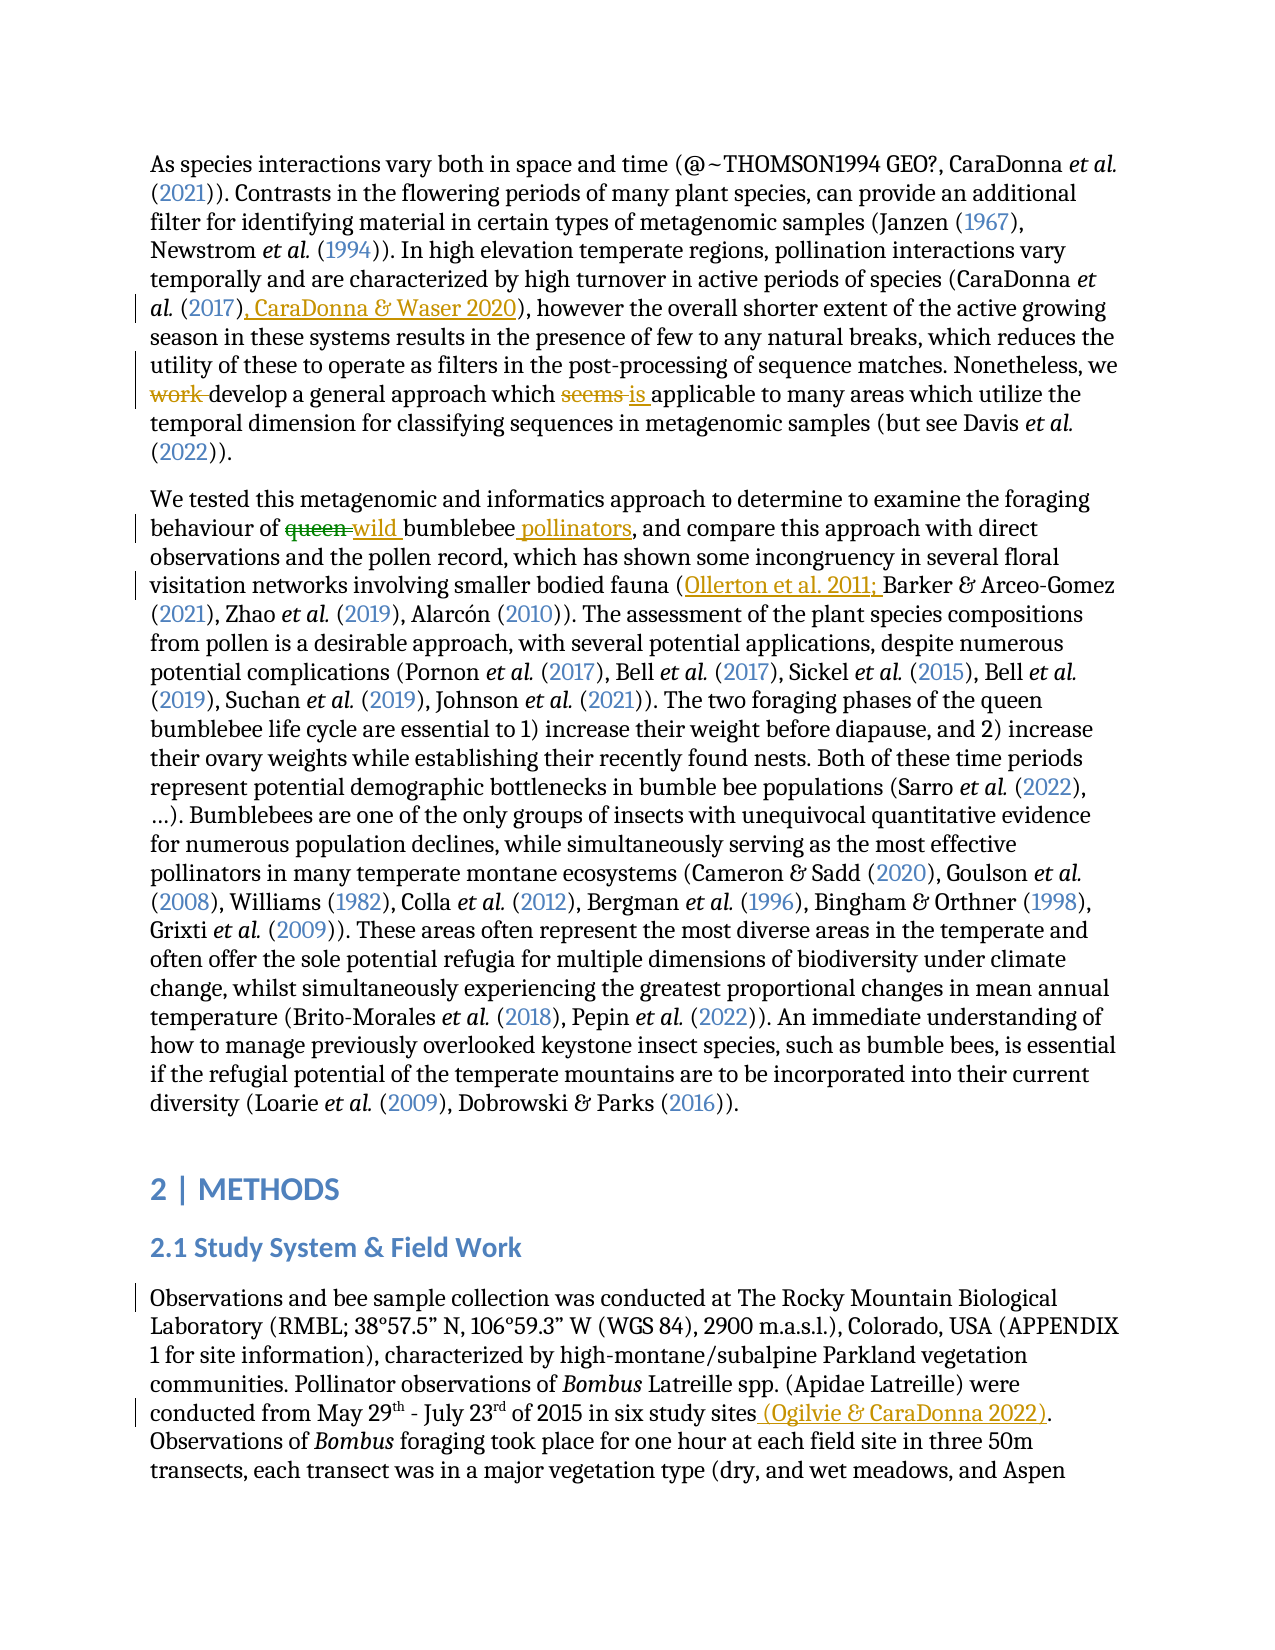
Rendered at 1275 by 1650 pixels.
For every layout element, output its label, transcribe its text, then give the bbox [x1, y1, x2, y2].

text We tested this metagenomic and informatics approach to determine to examine the foraging behaviour of bumblebee, and compare this approach with direct observations and the pollen record, which has shown some incongruency in several floral visitation networks involving smaller bodied fauna (Barker & Arceo-Gomez (2021), Zhao et al. (2019), Alarcón (2010)). The assessment of the plant species compositions from pollen is a desirable approach, with several potential applications, despite numerous potential complications (Pornon et al. (2017), Bell et al. (2017), Sickel et al. (2015), Bell et al. (2019), Suchan et al. (2019), Johnson et al. (2021)). The two foraging phases of the queen bumblebee life cycle are essential to 1) increase their weight before diapause, and 2) increase their ovary weights while establishing their recently found nests. Both of these time periods represent potential demographic bottlenecks in bumble bee populations (Sarro et al. (2022), …). Bumblebees are one of the only groups of insects with unequivocal quantitative evidence for numerous population declines, while simultaneously serving as the most effective pollinators in many temperate montane ecosystems (Cameron & Sadd (2020), Goulson et al. (2008), Williams (1982), Colla et al. (2012), Bergman et al. (1996), Bingham & Orthner (1998), Grixti et al. (2009)). These areas often represent the most diverse areas in the temperate and often offer the sole potential refugia for multiple dimensions of biodiversity under climate change, whilst simultaneously experiencing the greatest proportional changes in mean annual temperature (Brito-Morales et al. (2018), Pepin et al. (2022)). An immediate understanding of how to manage previously overlooked keystone insect species, such as bumble bees, is essential if the refugial potential of the temperate mountains are to be incorporated into their current diversity (Loarie et al. (2009), Dobrowski & Parks (2016)). [150, 485, 1125, 1117]
subtitle 2 | METHODS [150, 1167, 1125, 1208]
text As species interactions vary both in space and time (@~THOMSON1994 GEO?, CaraDonna et al. (2021)). Contrasts in the flowering periods of many plant species, can provide an additional filter for identifying material in certain types of metagenomic samples (Janzen (1967), Newstrom et al. (1994)). In high elevation temperate regions, pollination interactions vary temporally and are characterized by high turnover in active periods of species (CaraDonna et al. (2017)), however the overall shorter extent of the active growing season in these systems results in the presence of few to any natural breaks, which reduces the utility of these to operate as filters in the post-processing of sequence matches. Nonetheless, we develop a general approach which applicable to many areas which utilize the temporal dimension for classifying sequences in metagenomic samples (but see Davis et al. (2022)). [150, 150, 1125, 466]
subtitle 2.1 Study System & Field Work [150, 1229, 1125, 1265]
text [150, 1283, 1125, 1485]
